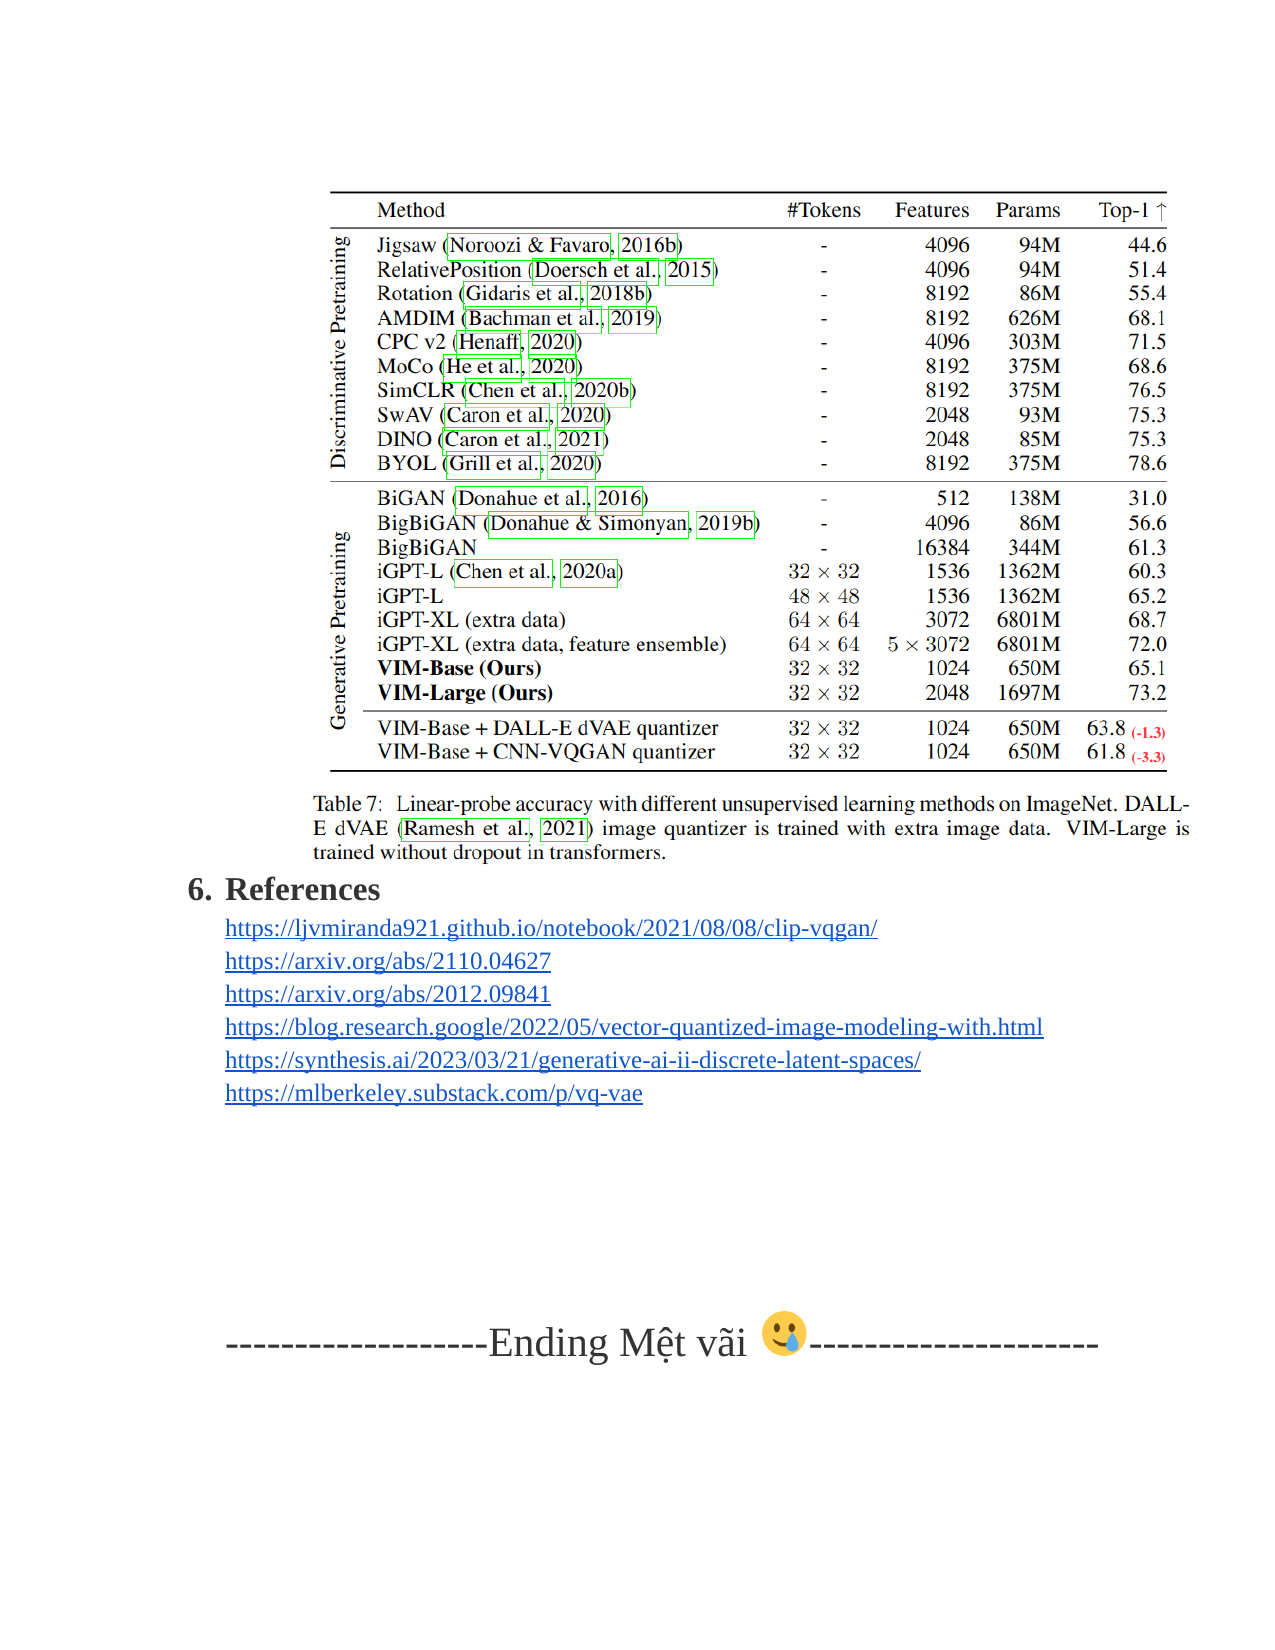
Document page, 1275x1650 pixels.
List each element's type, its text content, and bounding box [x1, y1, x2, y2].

text https://synthesis.ai/2023/03/21/generative-ai-ii-discrete-latent-spaces/ [225, 1045, 1125, 1074]
picture [306, 150, 1199, 869]
text https://mlberkeley.substack.com/p/vq-vae [225, 1078, 1125, 1107]
list References [187, 869, 1125, 907]
text https://blog.research.google/2022/05/vector-quantized-image-modeling-with.html [225, 1012, 1125, 1041]
text -------------------Ending Mệt vãi --------------------- [225, 1309, 1125, 1366]
text https://arxiv.org/abs/2110.04627 [225, 946, 1125, 975]
picture [758, 1309, 809, 1357]
text https://arxiv.org/abs/2012.09841 [225, 979, 1125, 1008]
text https://ljvmiranda921.github.io/notebook/2021/08/08/clip-vqgan/ [225, 913, 1125, 942]
